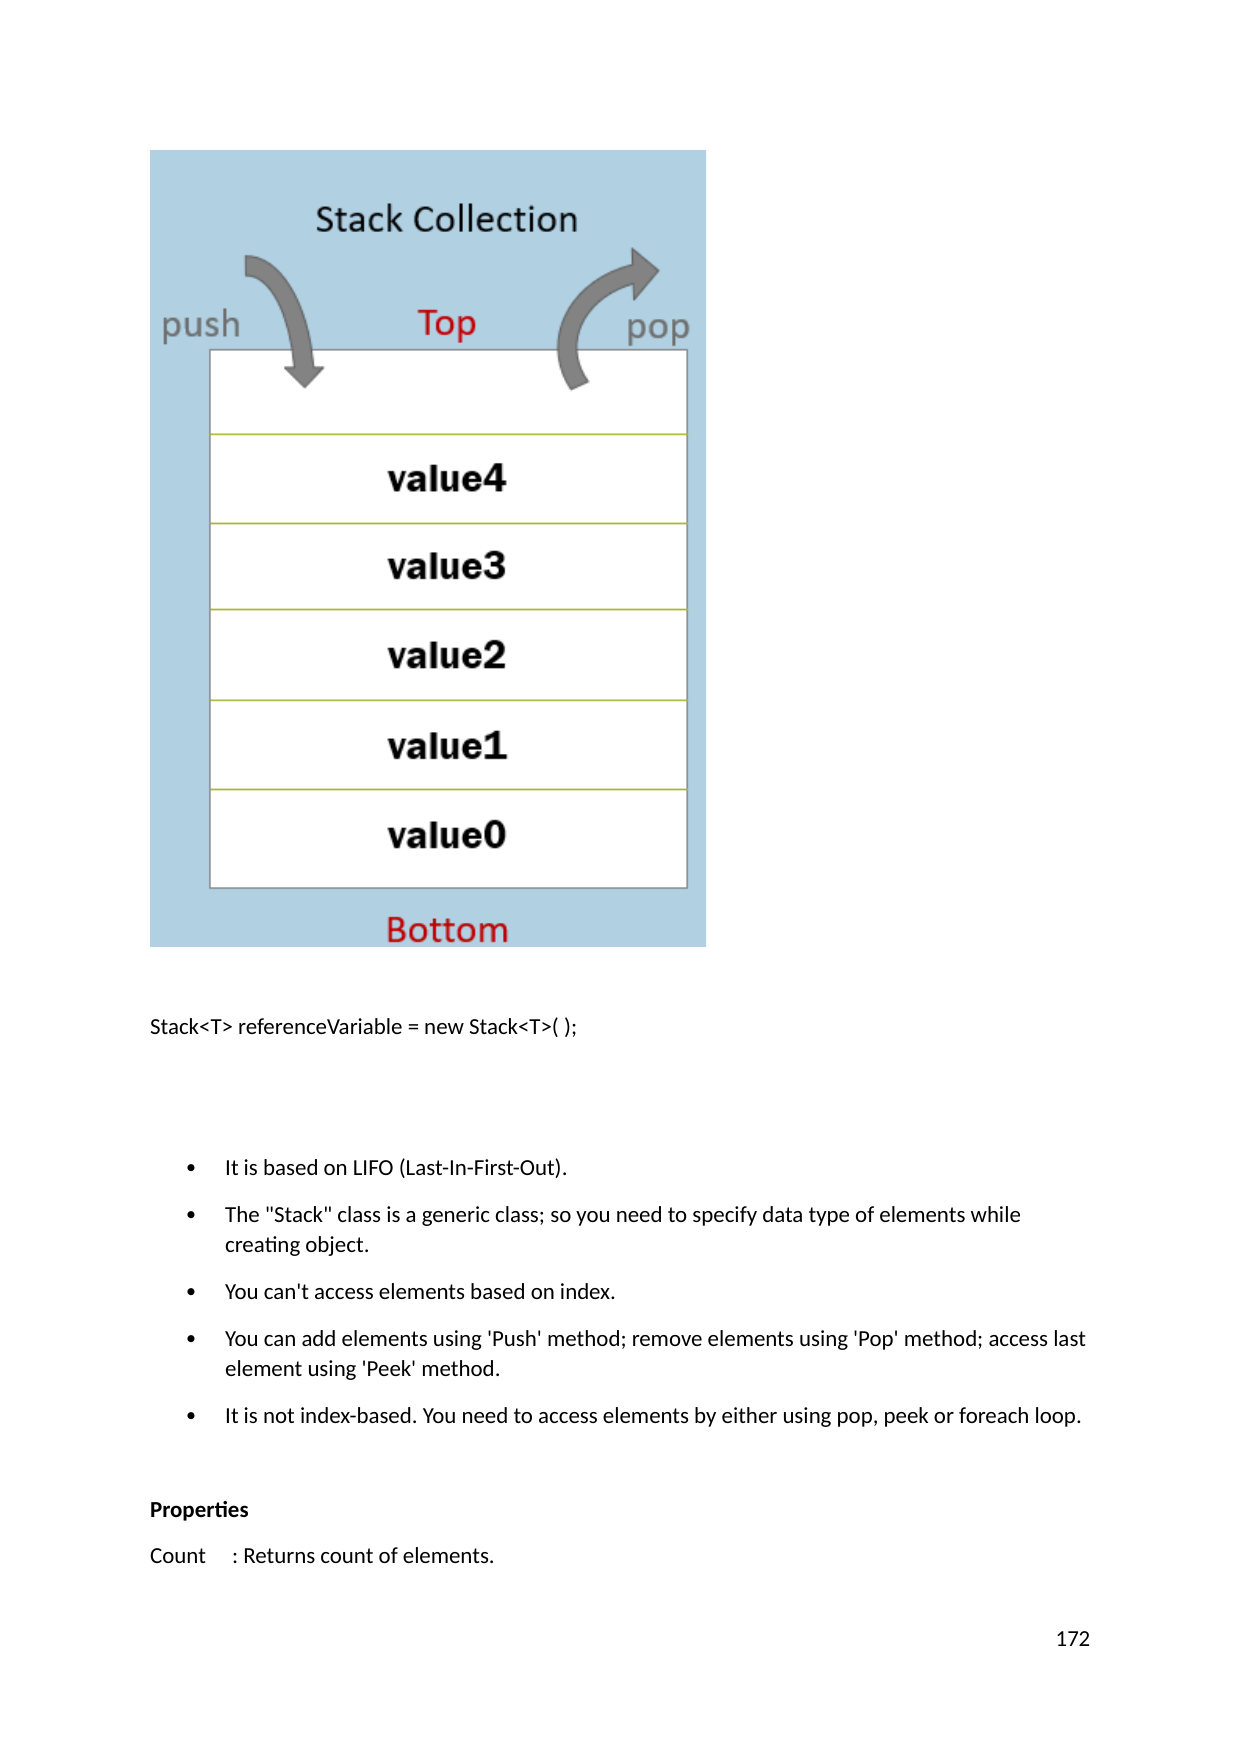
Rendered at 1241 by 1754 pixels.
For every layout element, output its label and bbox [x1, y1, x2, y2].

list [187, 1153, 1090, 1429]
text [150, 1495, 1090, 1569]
picture [150, 150, 707, 947]
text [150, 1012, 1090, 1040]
